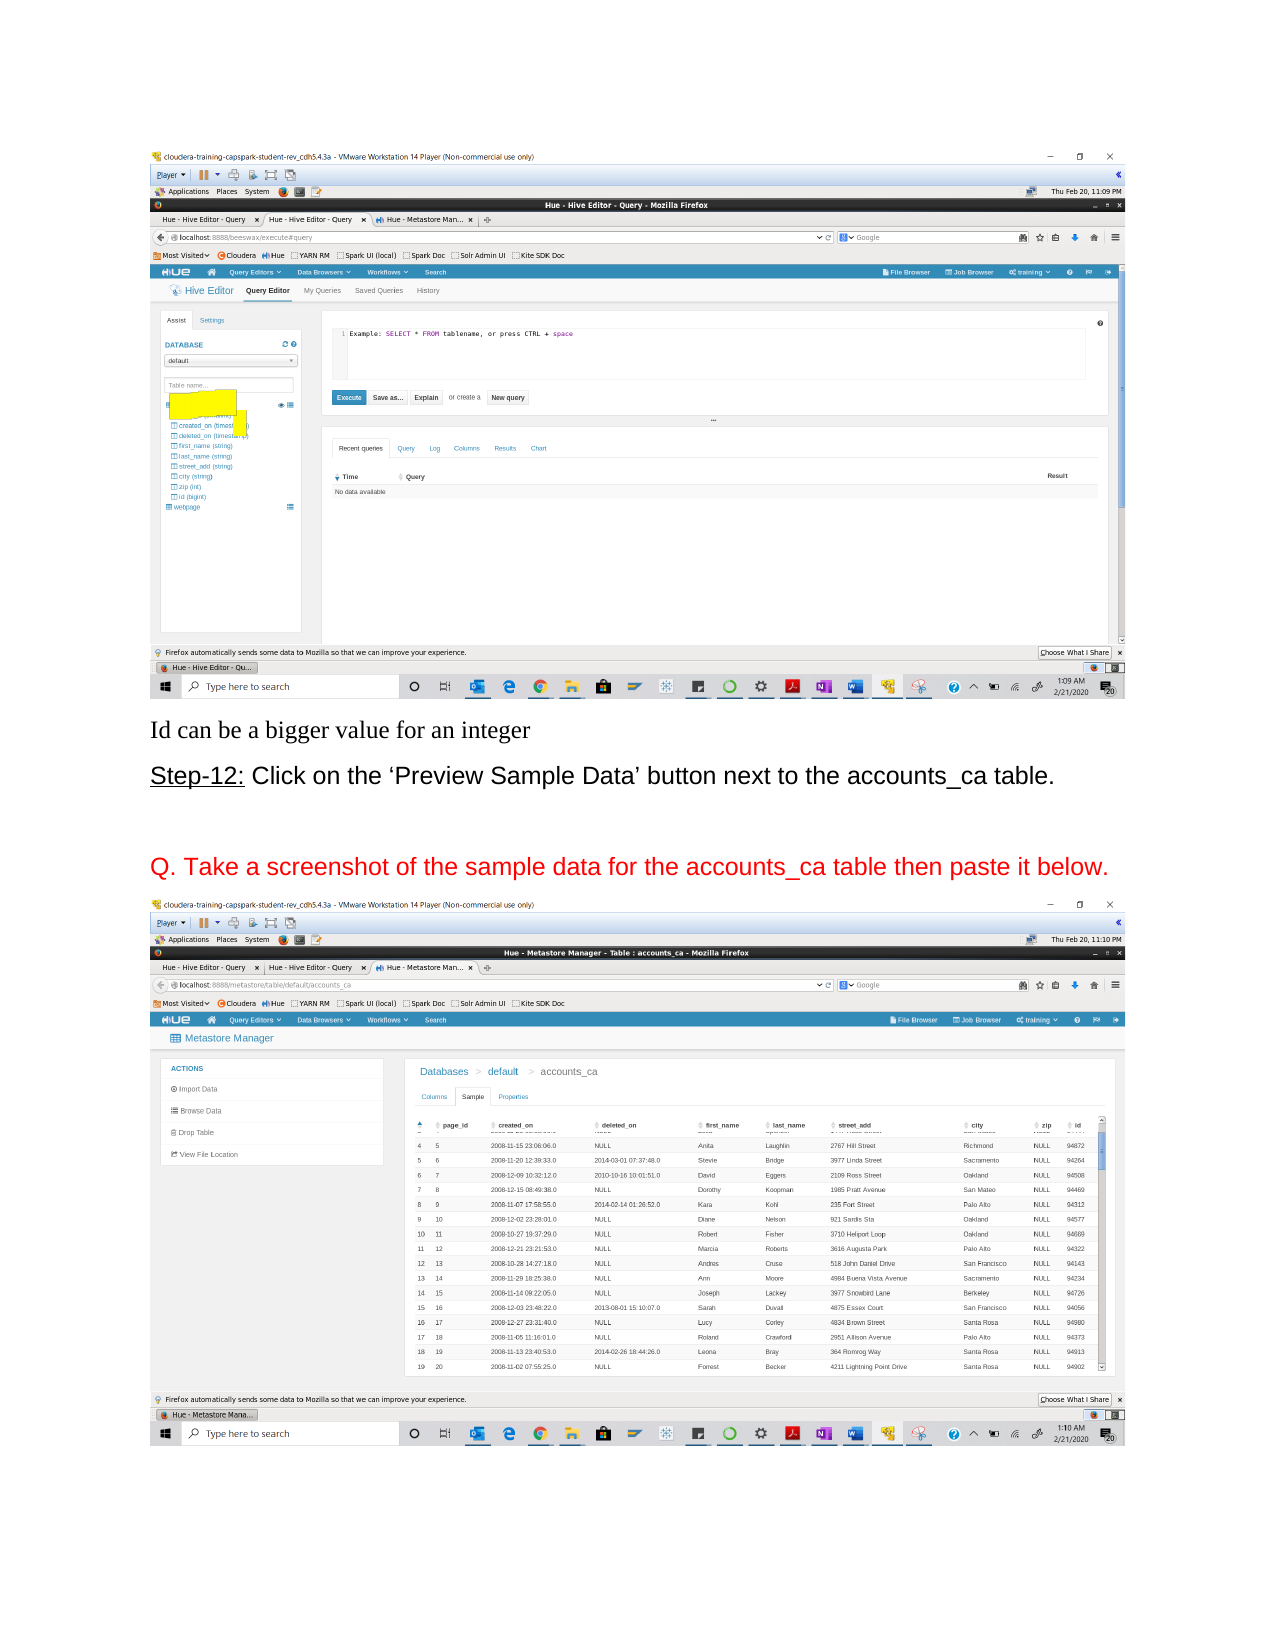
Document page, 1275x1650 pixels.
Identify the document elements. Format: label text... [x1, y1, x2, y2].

picture [150, 897, 1125, 1446]
picture [150, 150, 1125, 699]
text Q. Take a screenshot of the sample data for the accounts_ca table then paste it below. [150, 852, 1125, 881]
text Step-12: Click on the ‘Preview Sample Data’ button next to the accounts_ca table. [150, 761, 1125, 789]
text Id can be a bigger value for an integer [150, 715, 1125, 744]
